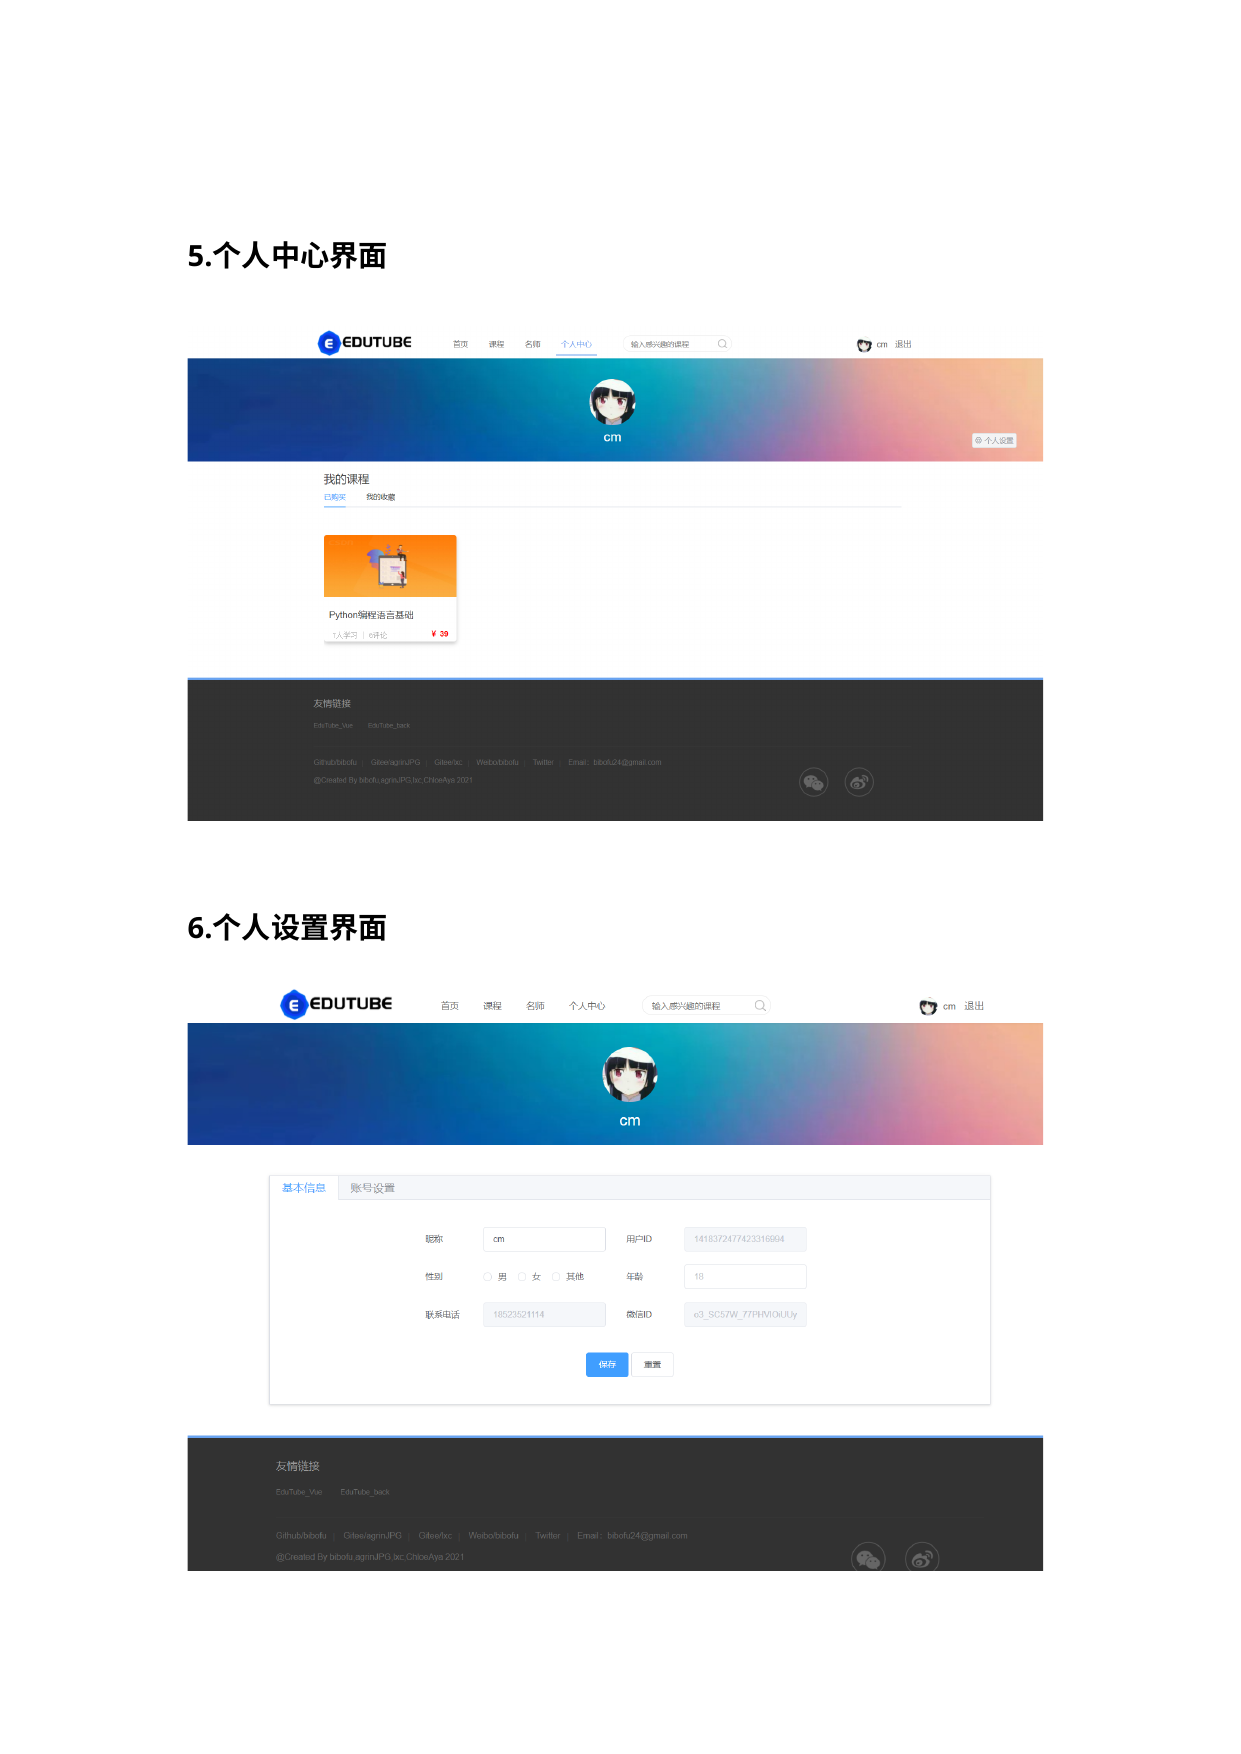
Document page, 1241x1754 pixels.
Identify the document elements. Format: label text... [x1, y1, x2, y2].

picture [187, 985, 1044, 1571]
text 5.个人中心界面 [187, 222, 1053, 287]
picture [187, 326, 1044, 821]
text 6.个人设置界面 [187, 893, 1053, 958]
